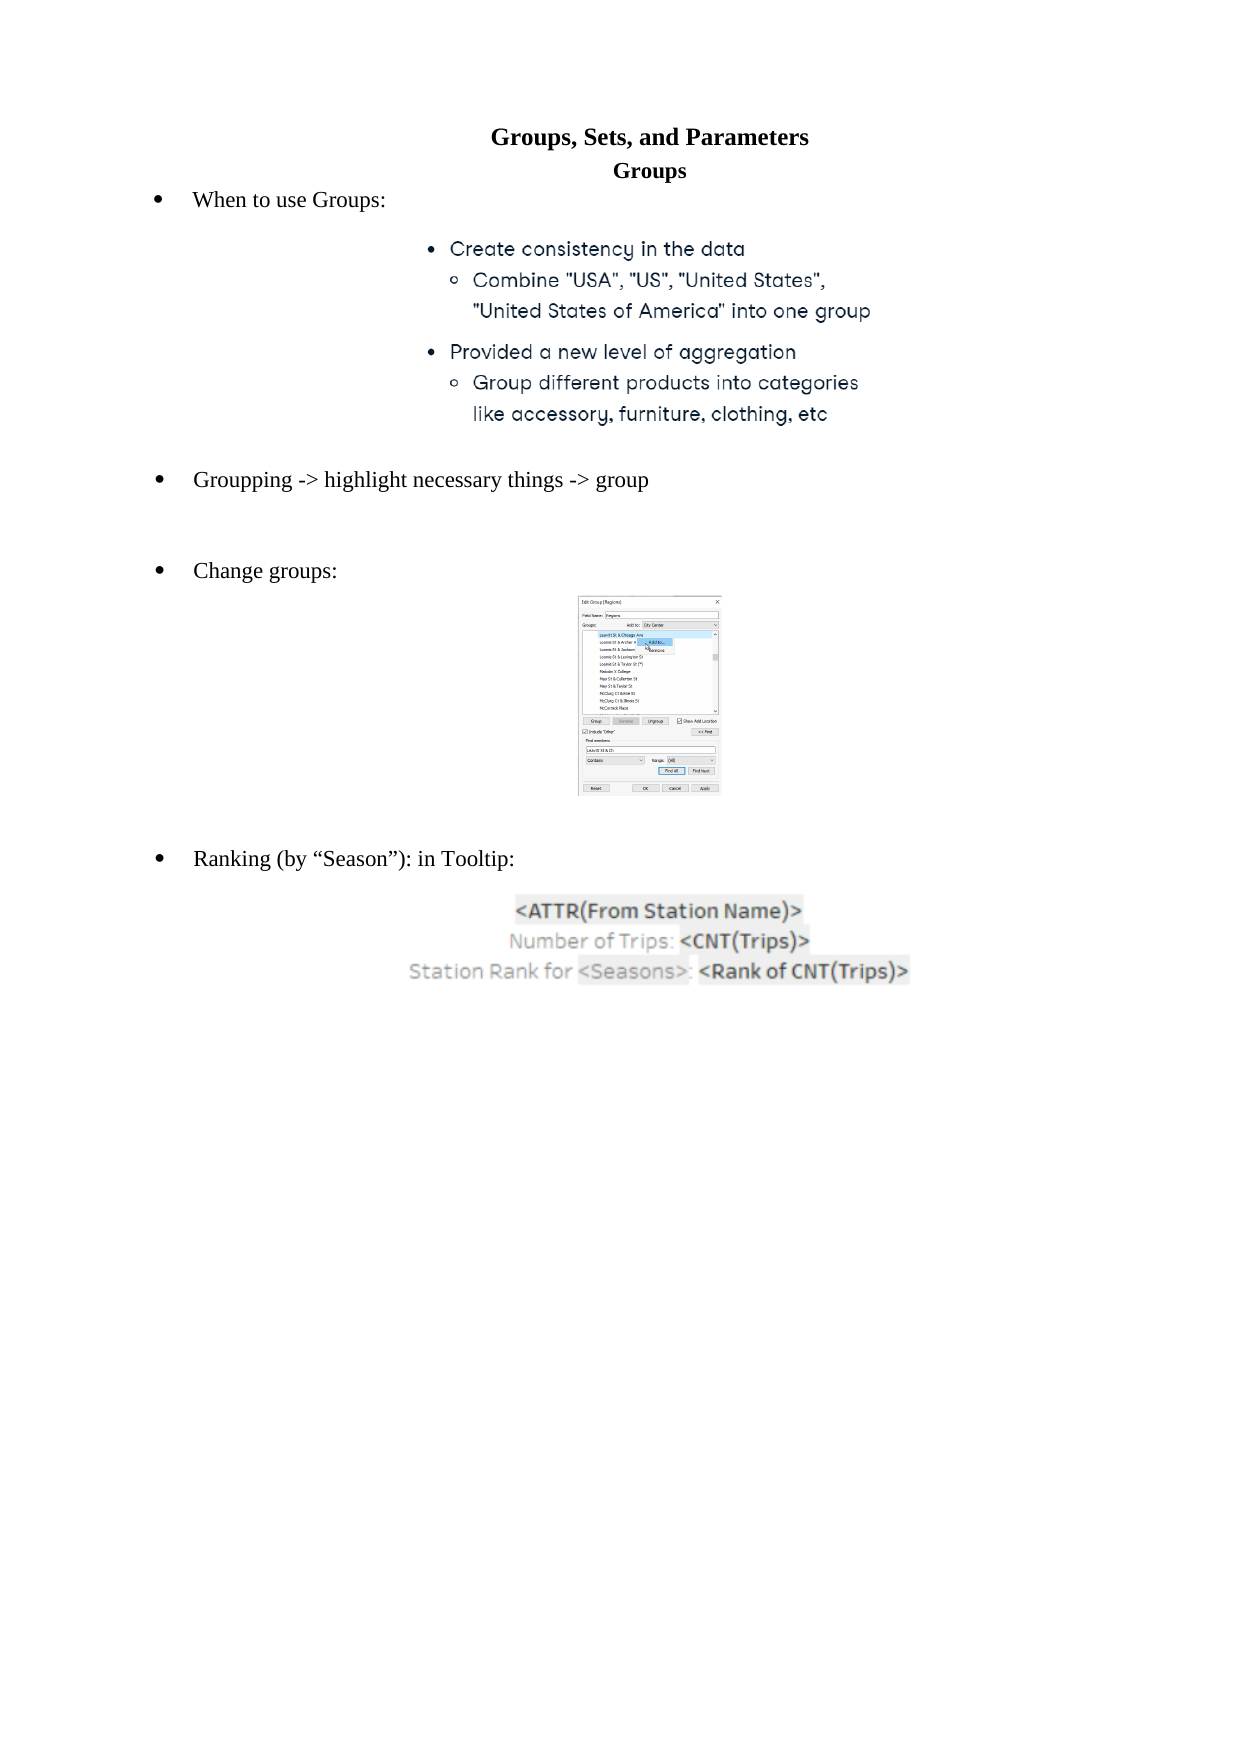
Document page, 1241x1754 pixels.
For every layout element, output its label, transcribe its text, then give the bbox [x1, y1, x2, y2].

picture [421, 231, 879, 432]
list Change groups: [156, 557, 1181, 583]
picture [577, 595, 722, 796]
picture [377, 890, 922, 997]
subtitle Groups, Sets, and Parameters [118, 122, 1181, 151]
list When to use Groups: [154, 186, 1181, 212]
list Ranking (by “Season”): in Tooltip: [156, 845, 1181, 871]
subtitle Groups [118, 157, 1181, 184]
list Groupping -> highlight necessary things -> group [156, 466, 1181, 493]
